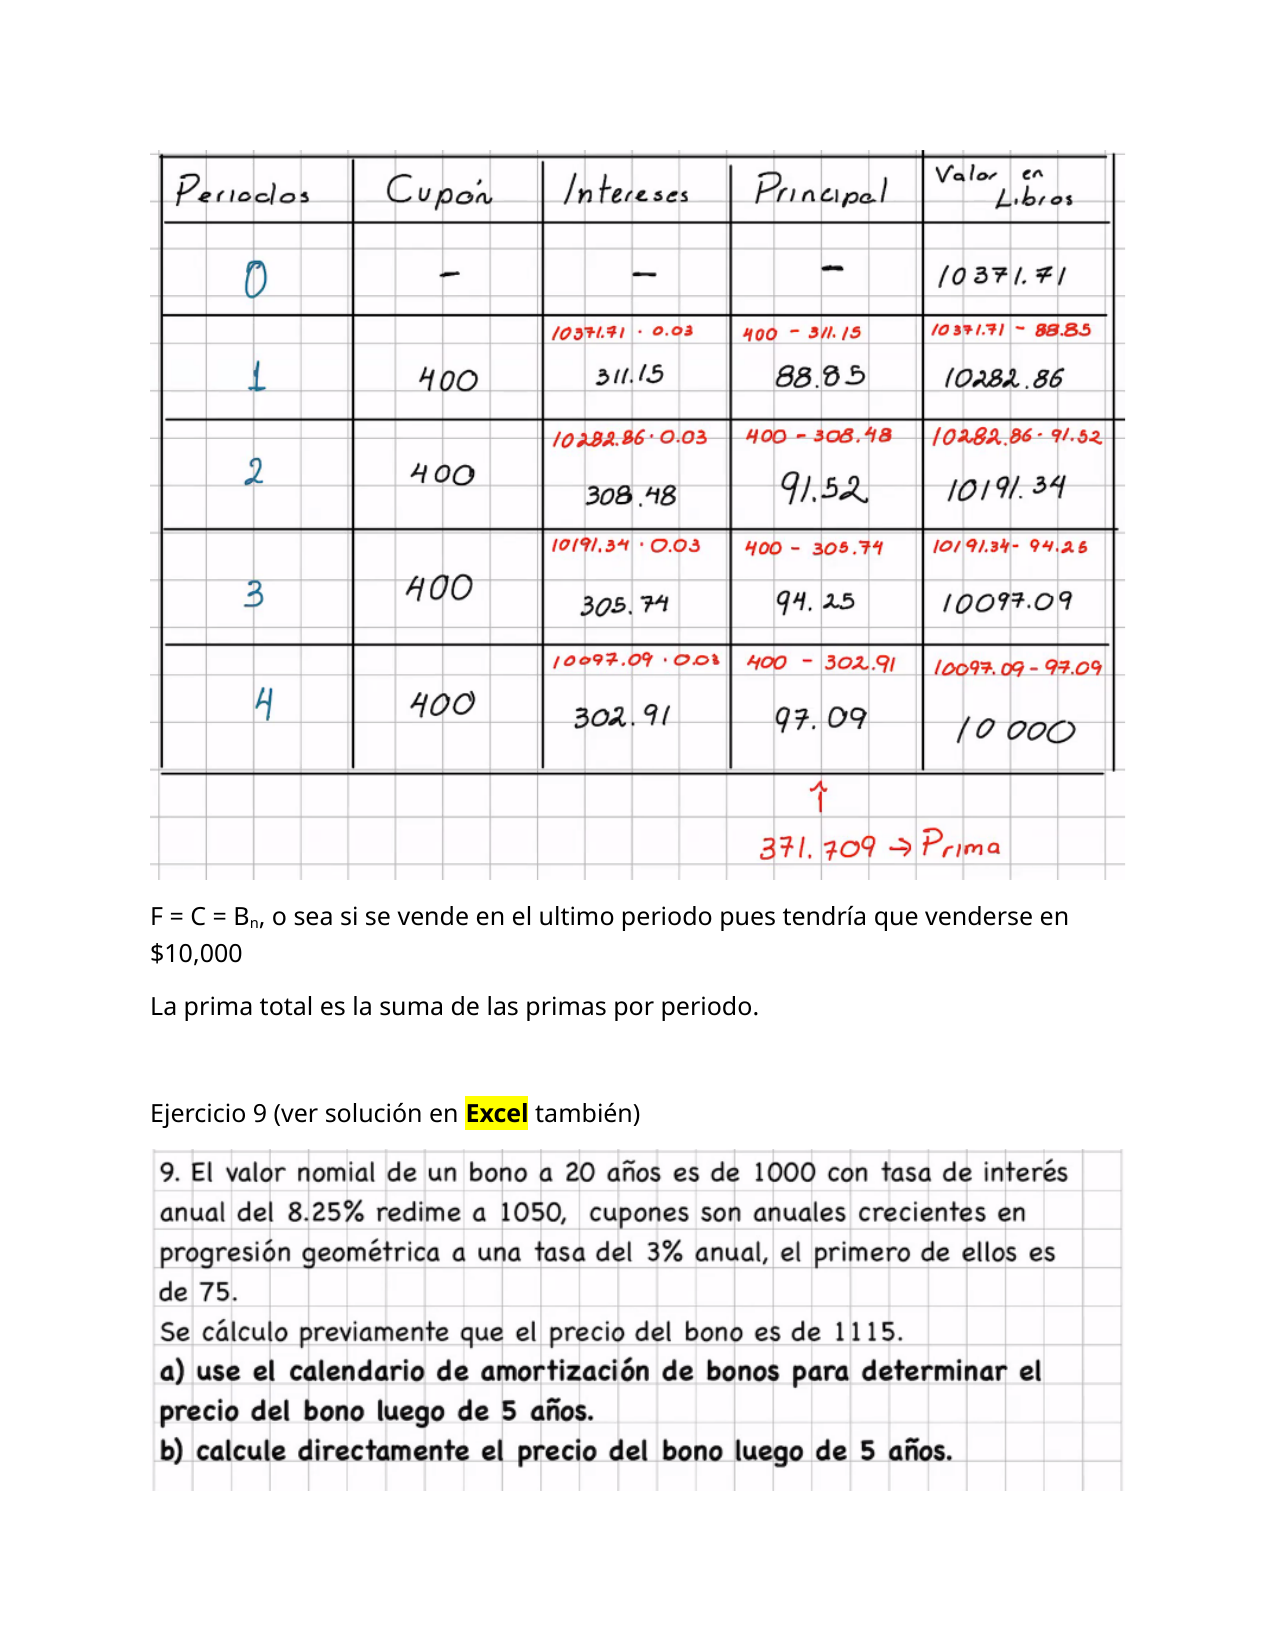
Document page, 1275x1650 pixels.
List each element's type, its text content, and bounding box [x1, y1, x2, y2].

picture [150, 150, 1125, 880]
text Ejercicio 9 (ver solución en Excel también) [150, 1096, 465, 1130]
text F = C = Bn, o sea si se vende en el ultimo periodo pues tendría que venderse en $10,000 [150, 899, 1125, 969]
text La prima total es la suma de las primas por periodo. [150, 989, 1125, 1023]
text Ejercicio 9 (ver solución en Excel también) [528, 1096, 1125, 1130]
picture [150, 1149, 1125, 1491]
